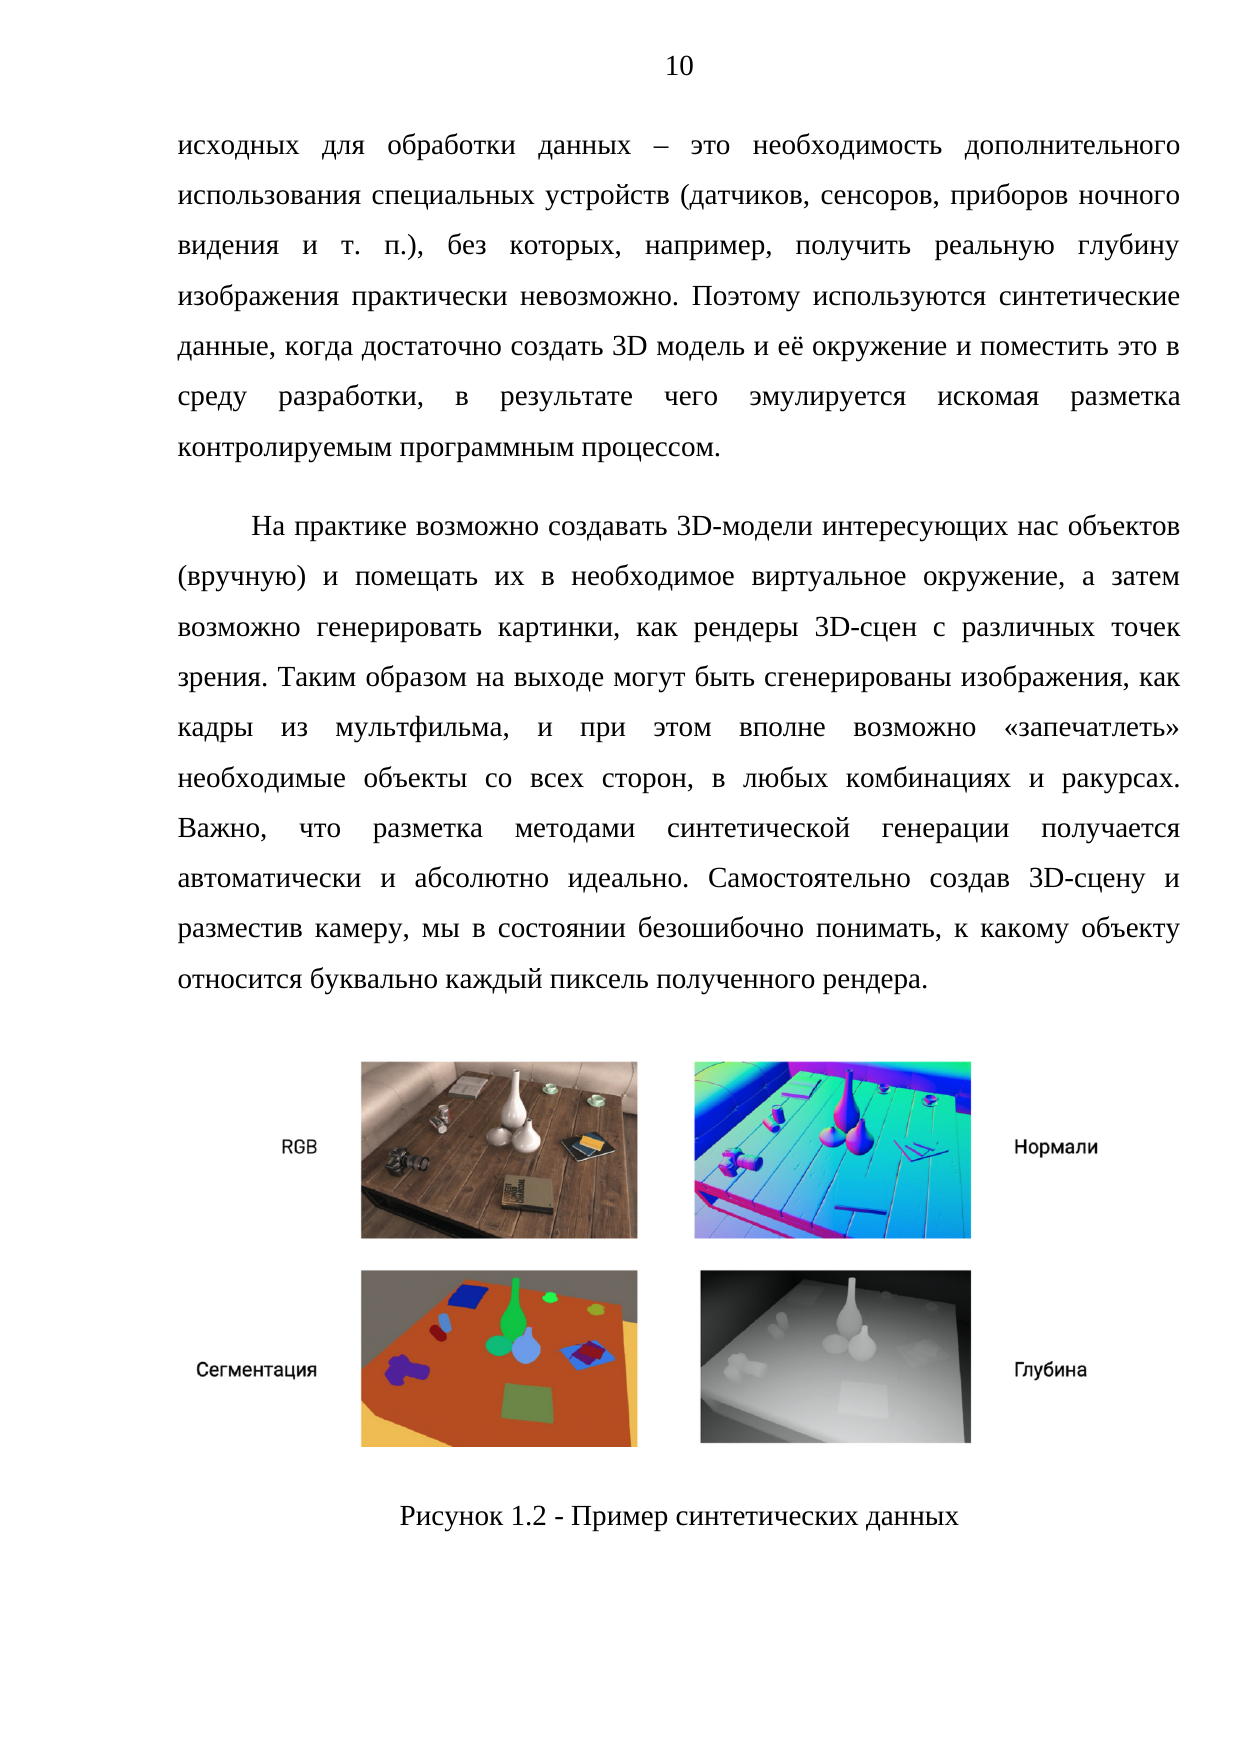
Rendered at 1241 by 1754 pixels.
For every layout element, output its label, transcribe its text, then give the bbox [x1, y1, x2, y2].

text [177, 127, 1181, 462]
picture [177, 1040, 1152, 1453]
text На практике возможно создавать 3D-модели интересующих нас объектов (вручную) и помещать их в необходимое виртуальное окружение, а затем возможно генерировать картинки, как рендеры 3D-сцен с различных точек зрения. Таким образом на выходе могут быть сгенерированы изображения, как кадры из мультфильма, и при этом вполне возможно «запечатлеть» необходимые объекты со всех сторон, в любых комбинациях и ракурсах. Важно, что разметка методами синтетической генерации получается автоматически и абсолютно идеально. Самостоятельно создав 3D-сцену и разместив камеру, мы в состоянии безошибочно понимать, к какому объекту относится буквально каждый пиксель полученного рендера. [177, 508, 1181, 994]
text Рисунок 1.2 - Пример синтетических данных [177, 1498, 1181, 1532]
